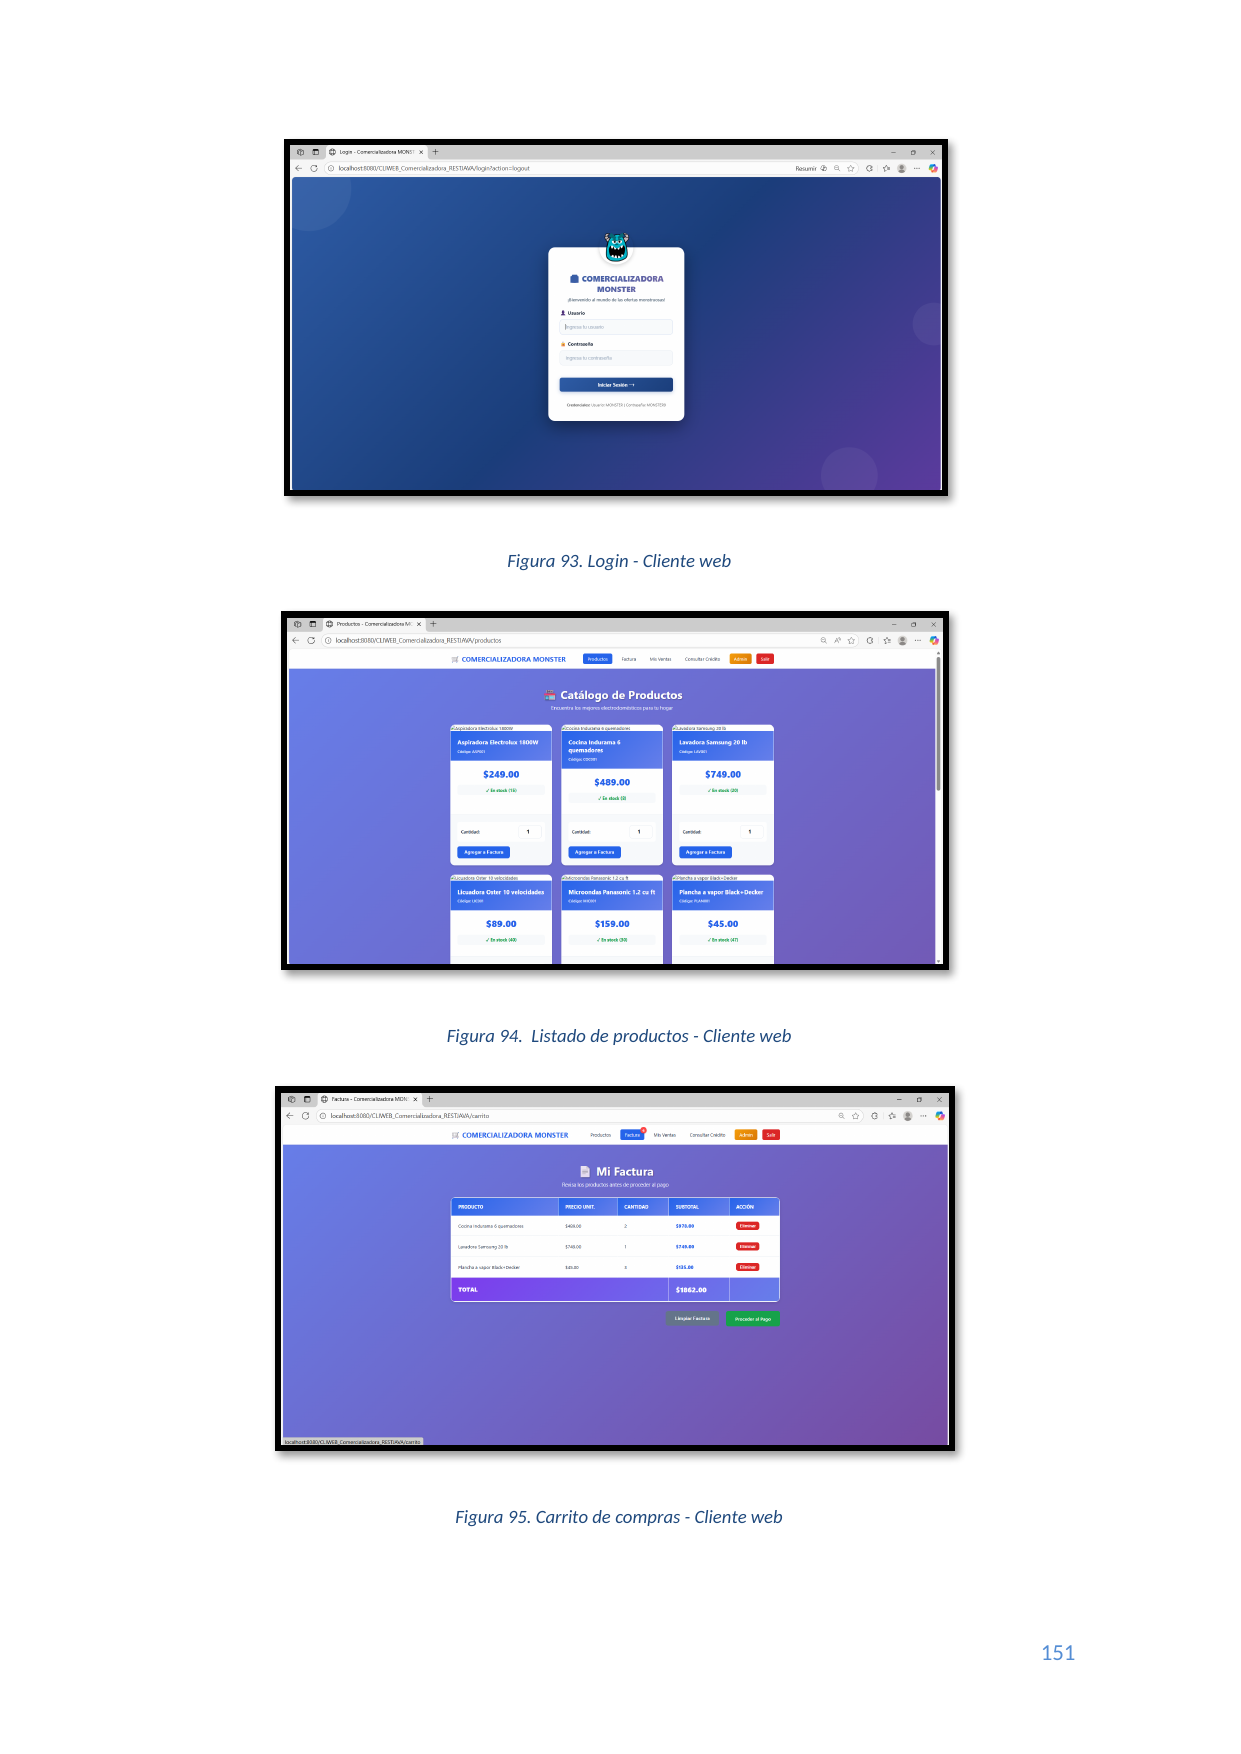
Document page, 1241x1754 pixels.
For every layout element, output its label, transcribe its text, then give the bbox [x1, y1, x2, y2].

text Figura 93. Login - Cliente web [177, 549, 1063, 572]
picture [287, 618, 943, 964]
text Figura 95. Carrito de compras - Cliente web [177, 1505, 1063, 1528]
text Figura 94. Listado de productos - Cliente web [177, 1024, 1063, 1047]
picture [290, 145, 942, 490]
picture [281, 1093, 949, 1445]
